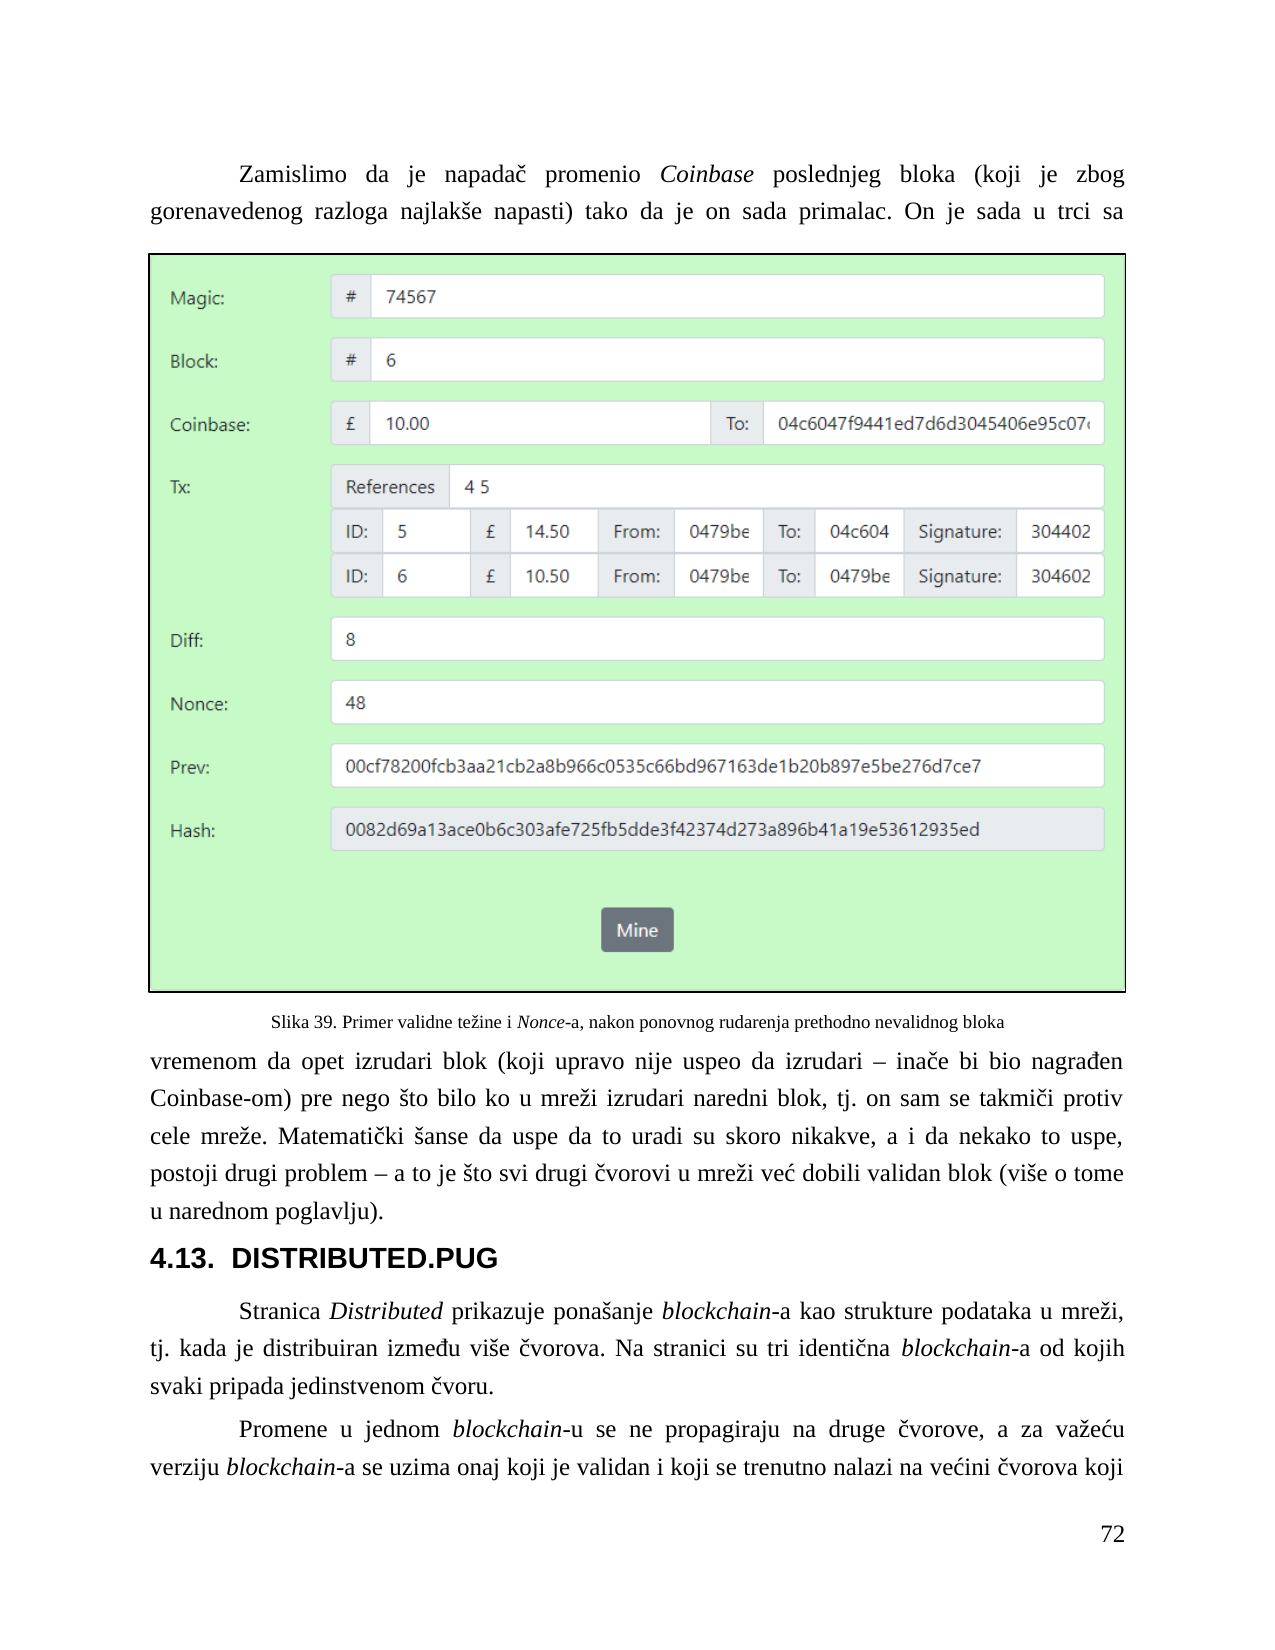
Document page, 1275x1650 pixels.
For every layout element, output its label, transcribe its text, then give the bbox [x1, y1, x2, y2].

text Zamislimo da je napadač promenio Coinbase poslednjeg bloka (koji je zbog gorenavedenog razloga najlakše napasti) tako da je on sada primalac. On je sada u trci sa vremenom da opet izrudari blok (koji upravo nije uspeo da izrudari – inače bi bio nagrađen Coinbase-om) pre nego što bilo ko u mreži izrudari naredni blok, tj. on sam se takmiči protiv cele mreže. Matematički šanse da uspe da to uradi su skoro nikakve, a i da nekako to uspe, postoji drugi problem – a to je što svi drugi čvorovi u mreži već dobili validan blok (više o tome u narednom poglavlju). [150, 150, 1125, 253]
picture [150, 255, 1125, 991]
text Zamislimo da je napadač promenio Coinbase poslednjeg bloka (koji je zbog gorenavedenog razloga najlakše napasti) tako da je on sada primalac. On je sada u trci sa vremenom da opet izrudari blok (koji upravo nije uspeo da izrudari – inače bi bio nagrađen Coinbase-om) pre nego što bilo ko u mreži izrudari naredni blok, tj. on sam se takmiči protiv cele mreže. Matematički šanse da uspe da to uradi su skoro nikakve, a i da nekako to uspe, postoji drugi problem – a to je što svi drugi čvorovi u mreži već dobili validan blok (više o tome u narednom poglavlju). [150, 1046, 1125, 1224]
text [150, 1406, 1125, 1481]
text Stranica Distributed prikazuje ponašanje blockchain-a kao strukture podataka u mreži, tj. kada je distribuiran između više čvorova. Na stranici su tri identična blockchain-a od kojih svaki pripada jedinstvenom čvoru. [150, 1287, 1125, 1399]
subtitle Distributed.pug [150, 1237, 1125, 1274]
